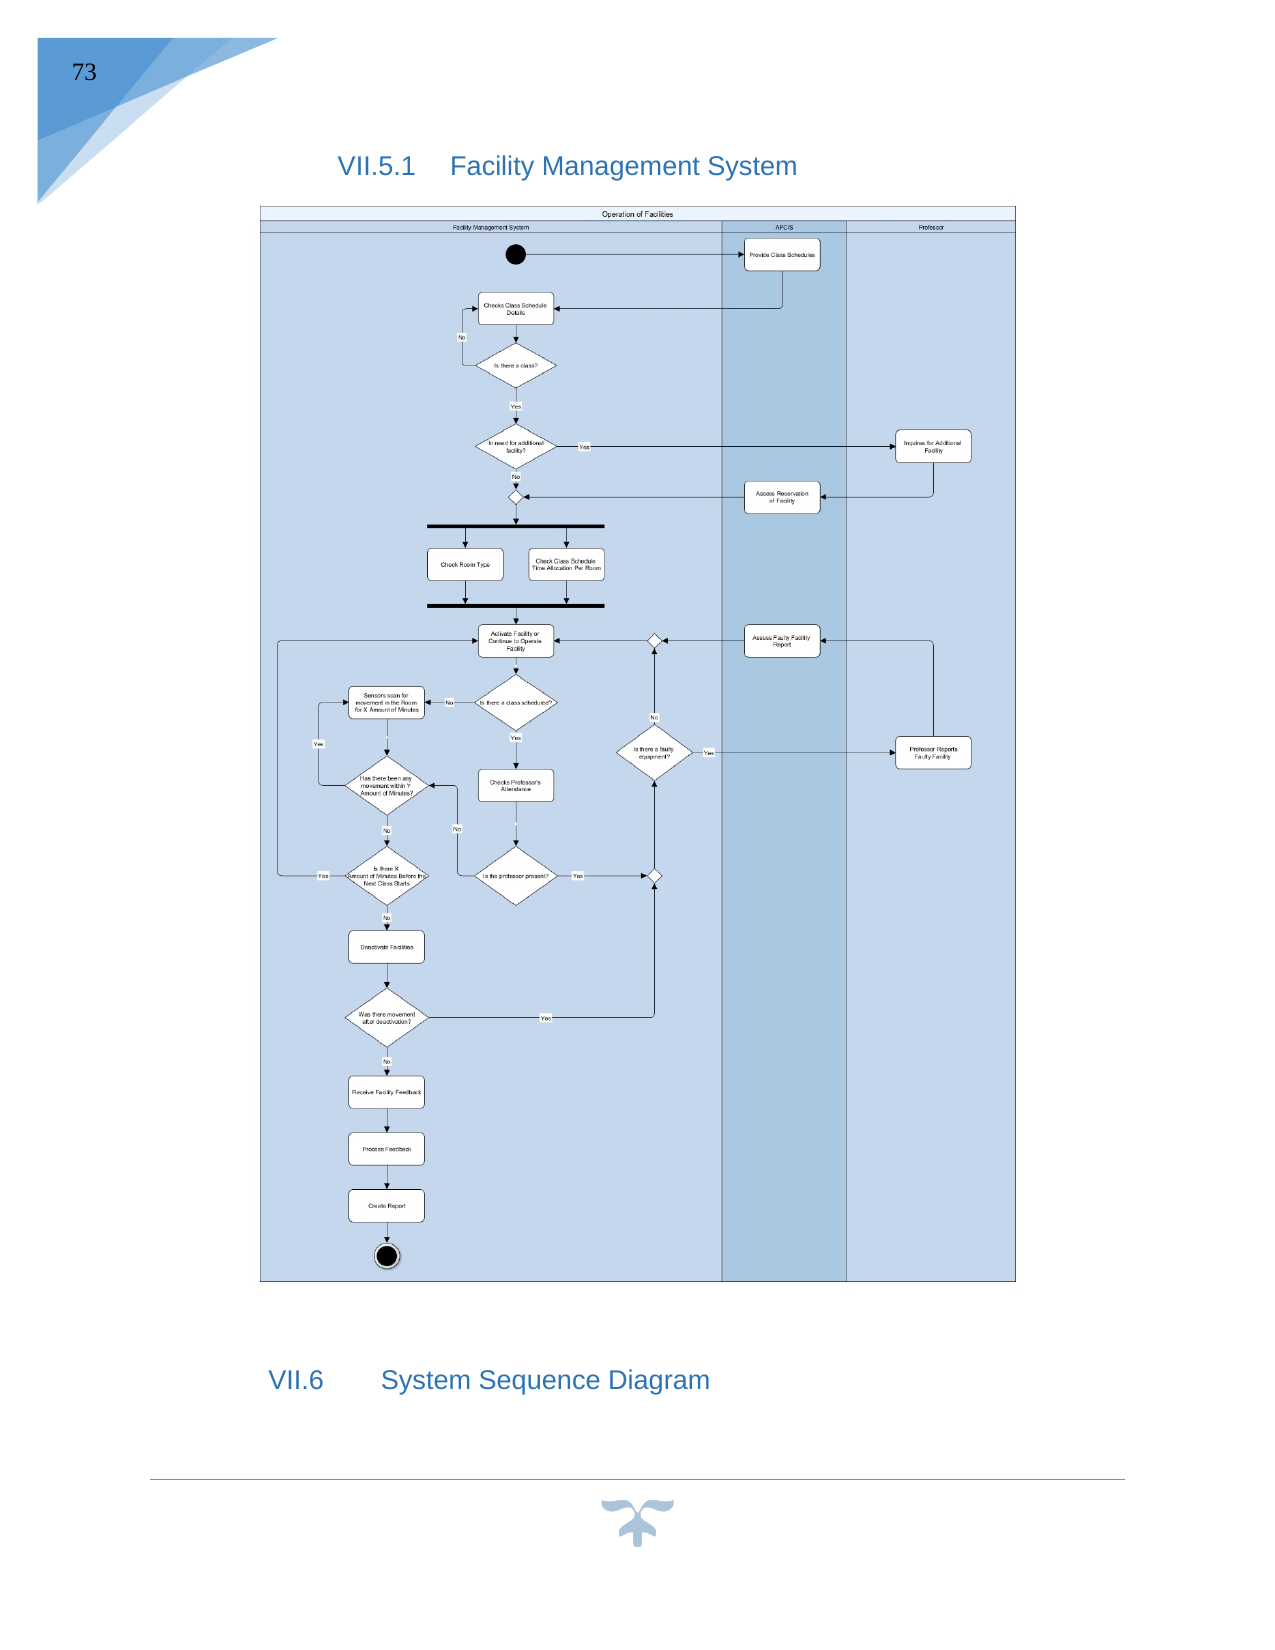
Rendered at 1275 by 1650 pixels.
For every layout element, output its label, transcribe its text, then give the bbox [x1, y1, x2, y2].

subtitle System Sequence Diagram [268, 1364, 1125, 1395]
subtitle Facility Management System [337, 150, 1125, 181]
picture [37, 37, 1018, 1284]
